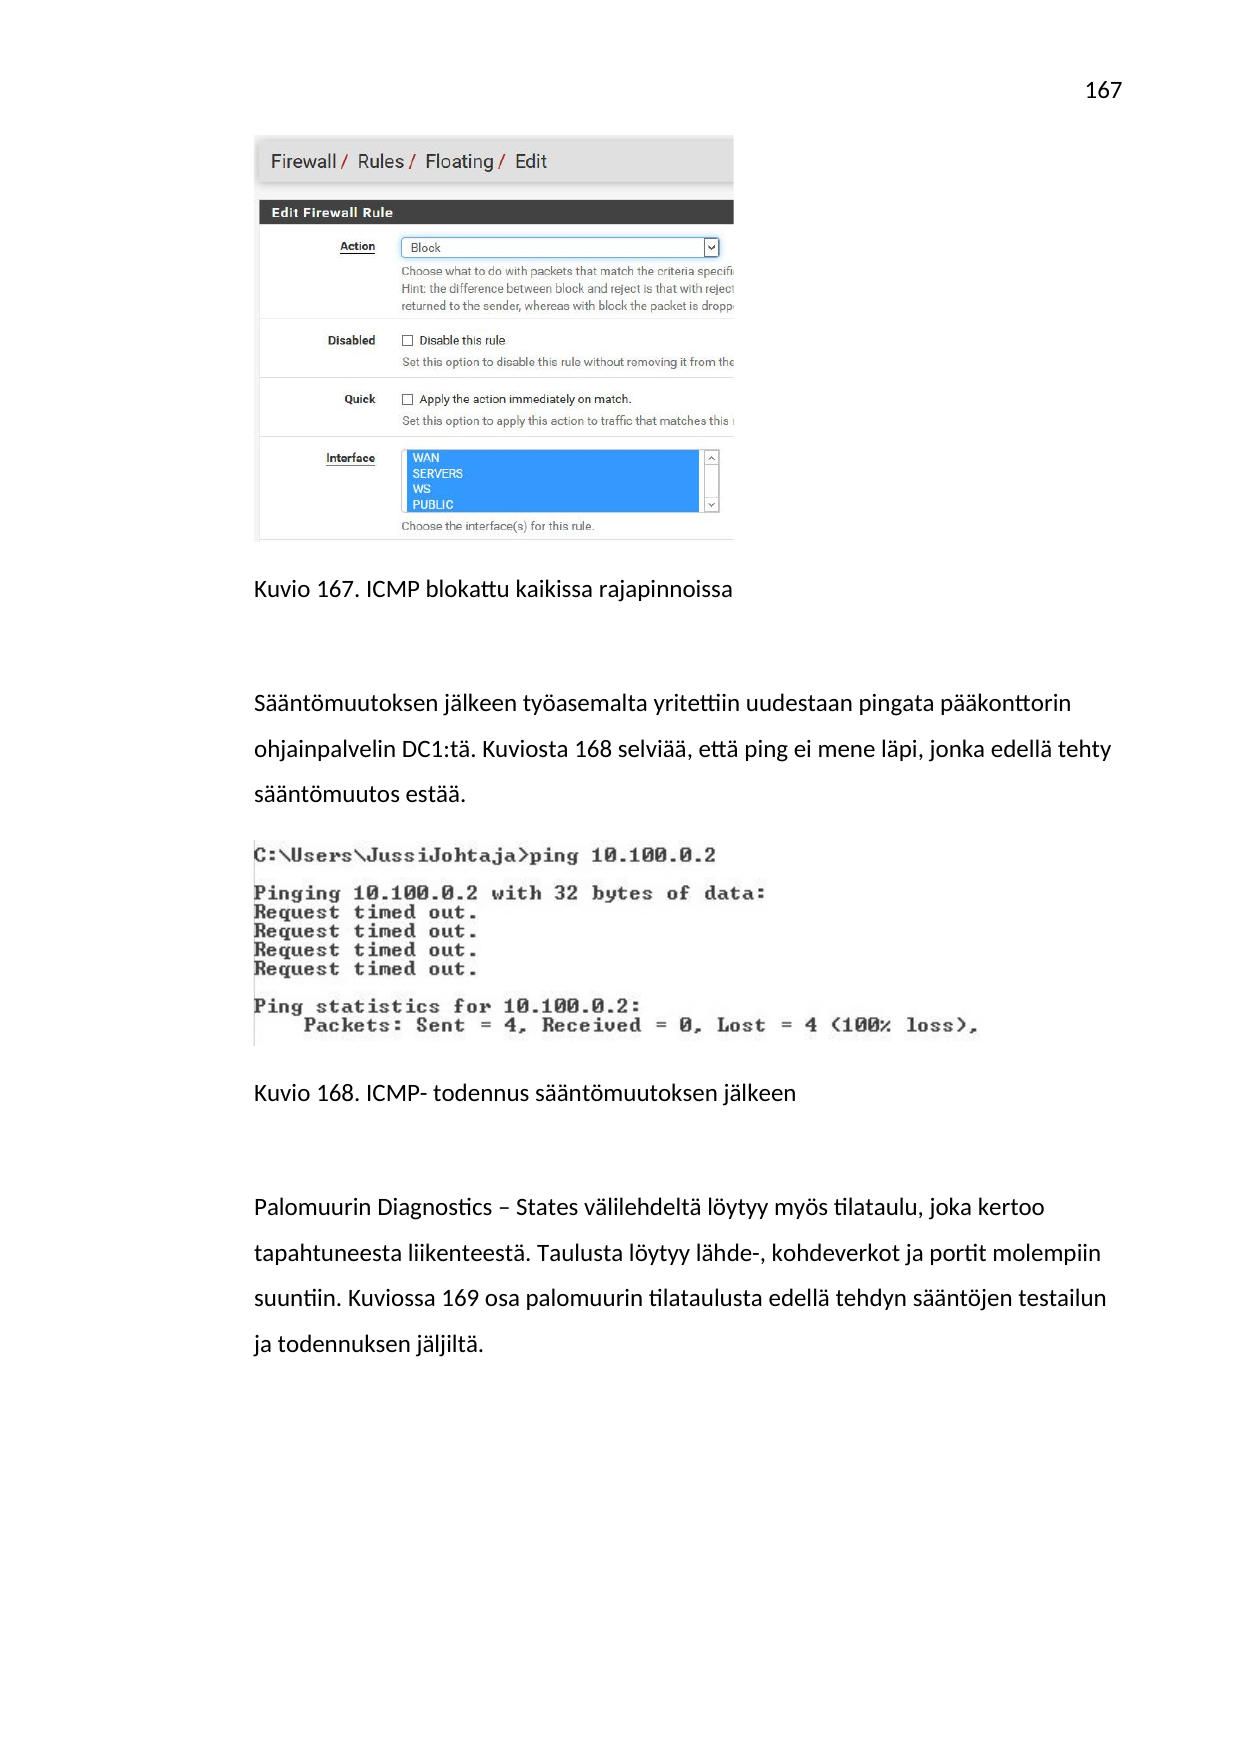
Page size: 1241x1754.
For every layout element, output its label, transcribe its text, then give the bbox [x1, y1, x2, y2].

text Sääntömuutoksen jälkeen työasemalta yritettiin uudestaan pingata pääkonttorin ohjainpalvelin DC1:tä. Kuviosta 168 selviää, että ping ei mene läpi, jonka edellä tehty sääntömuutos estää. [254, 687, 1122, 809]
picture [253, 840, 989, 1046]
text Palomuurin Diagnostics – States välilehdeltä löytyy myös tilataulu, joka kertoo tapahtuneesta liikenteestä. Taulusta löytyy lähde-, kohdeverkot ja portit molempiin suuntiin. Kuviossa 169 osa palomuurin tilataulusta edellä tehdyn sääntöjen testailun ja todennuksen jäljiltä. [254, 1191, 1122, 1359]
picture [253, 135, 734, 542]
